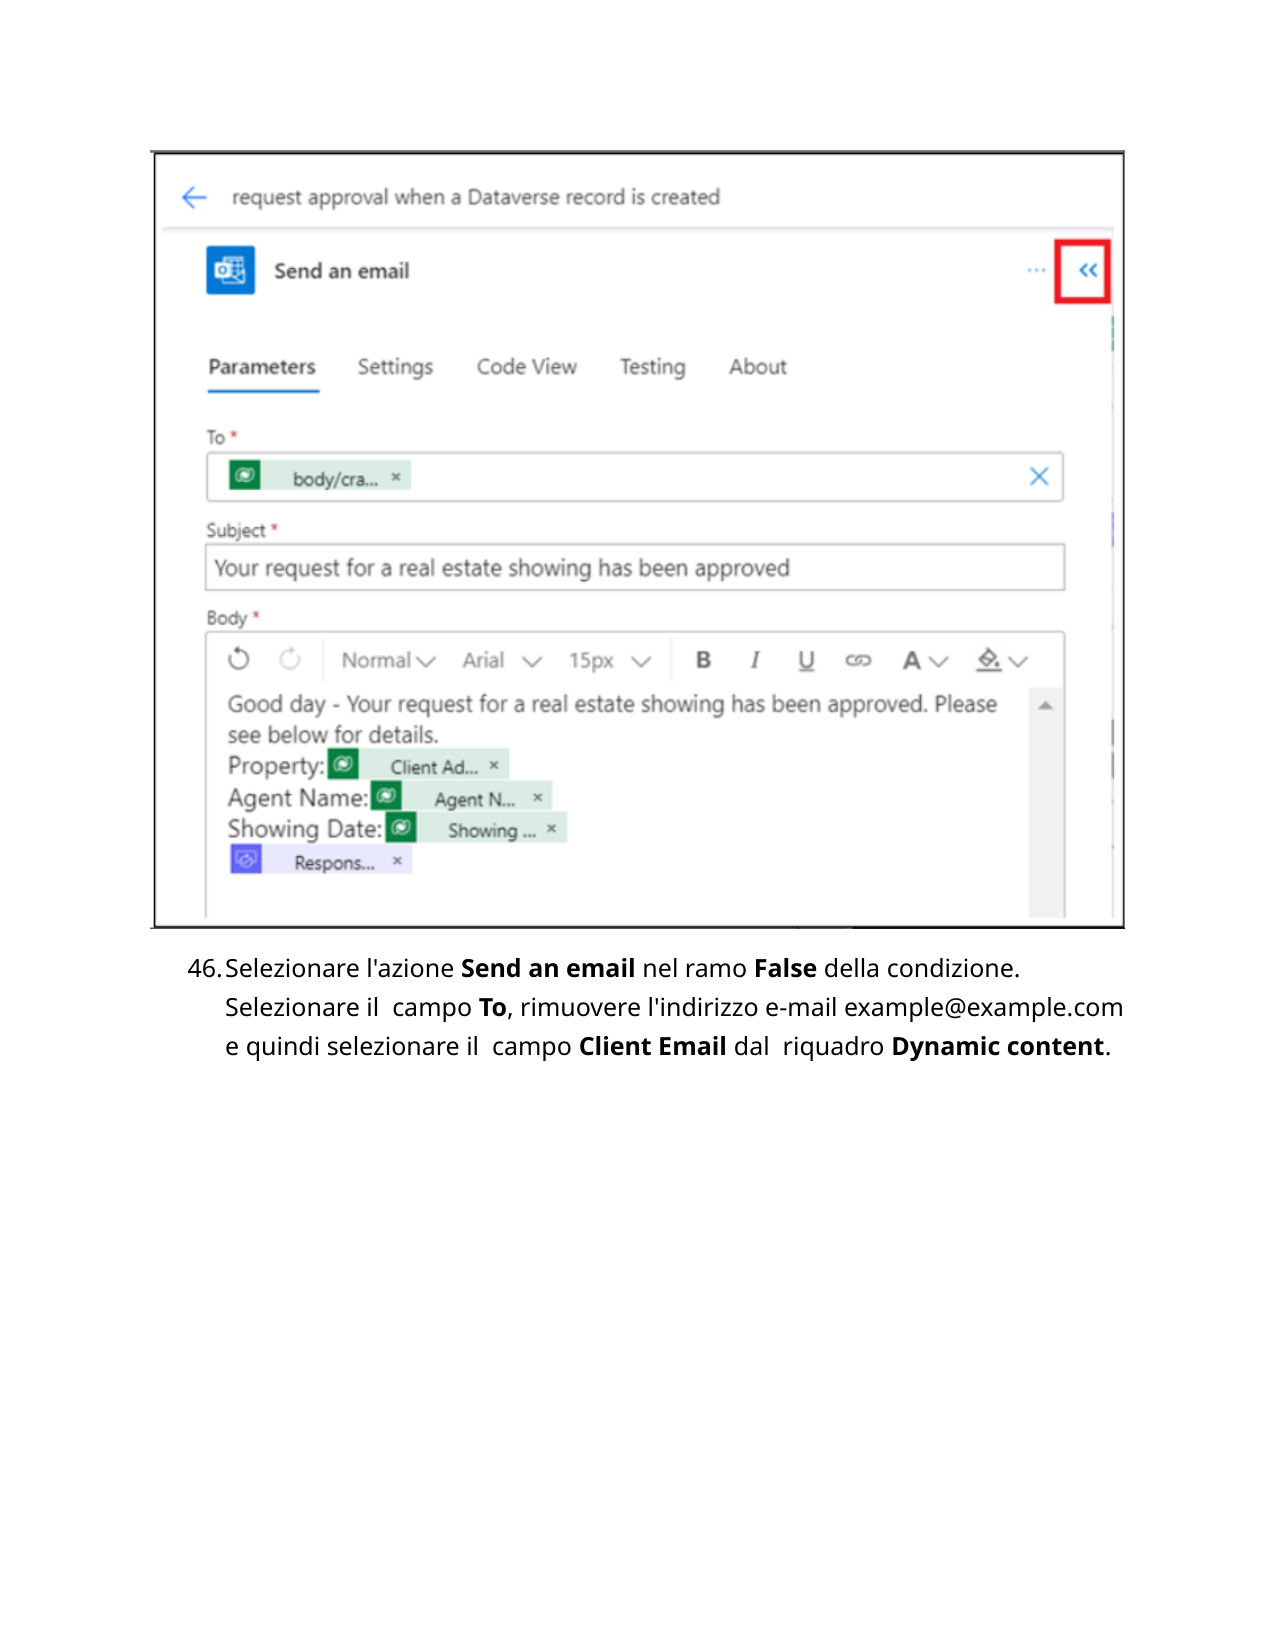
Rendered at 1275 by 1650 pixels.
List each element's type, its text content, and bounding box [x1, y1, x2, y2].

picture [150, 150, 1125, 929]
list Selezionare l'azione Send an email nel ramo False della condizione. Selezionare il campo To, rimuovere l'indirizzo e-mail example@example.com e quindi selezionare il campo Client Email dal riquadro Dynamic content. [187, 950, 1125, 1063]
